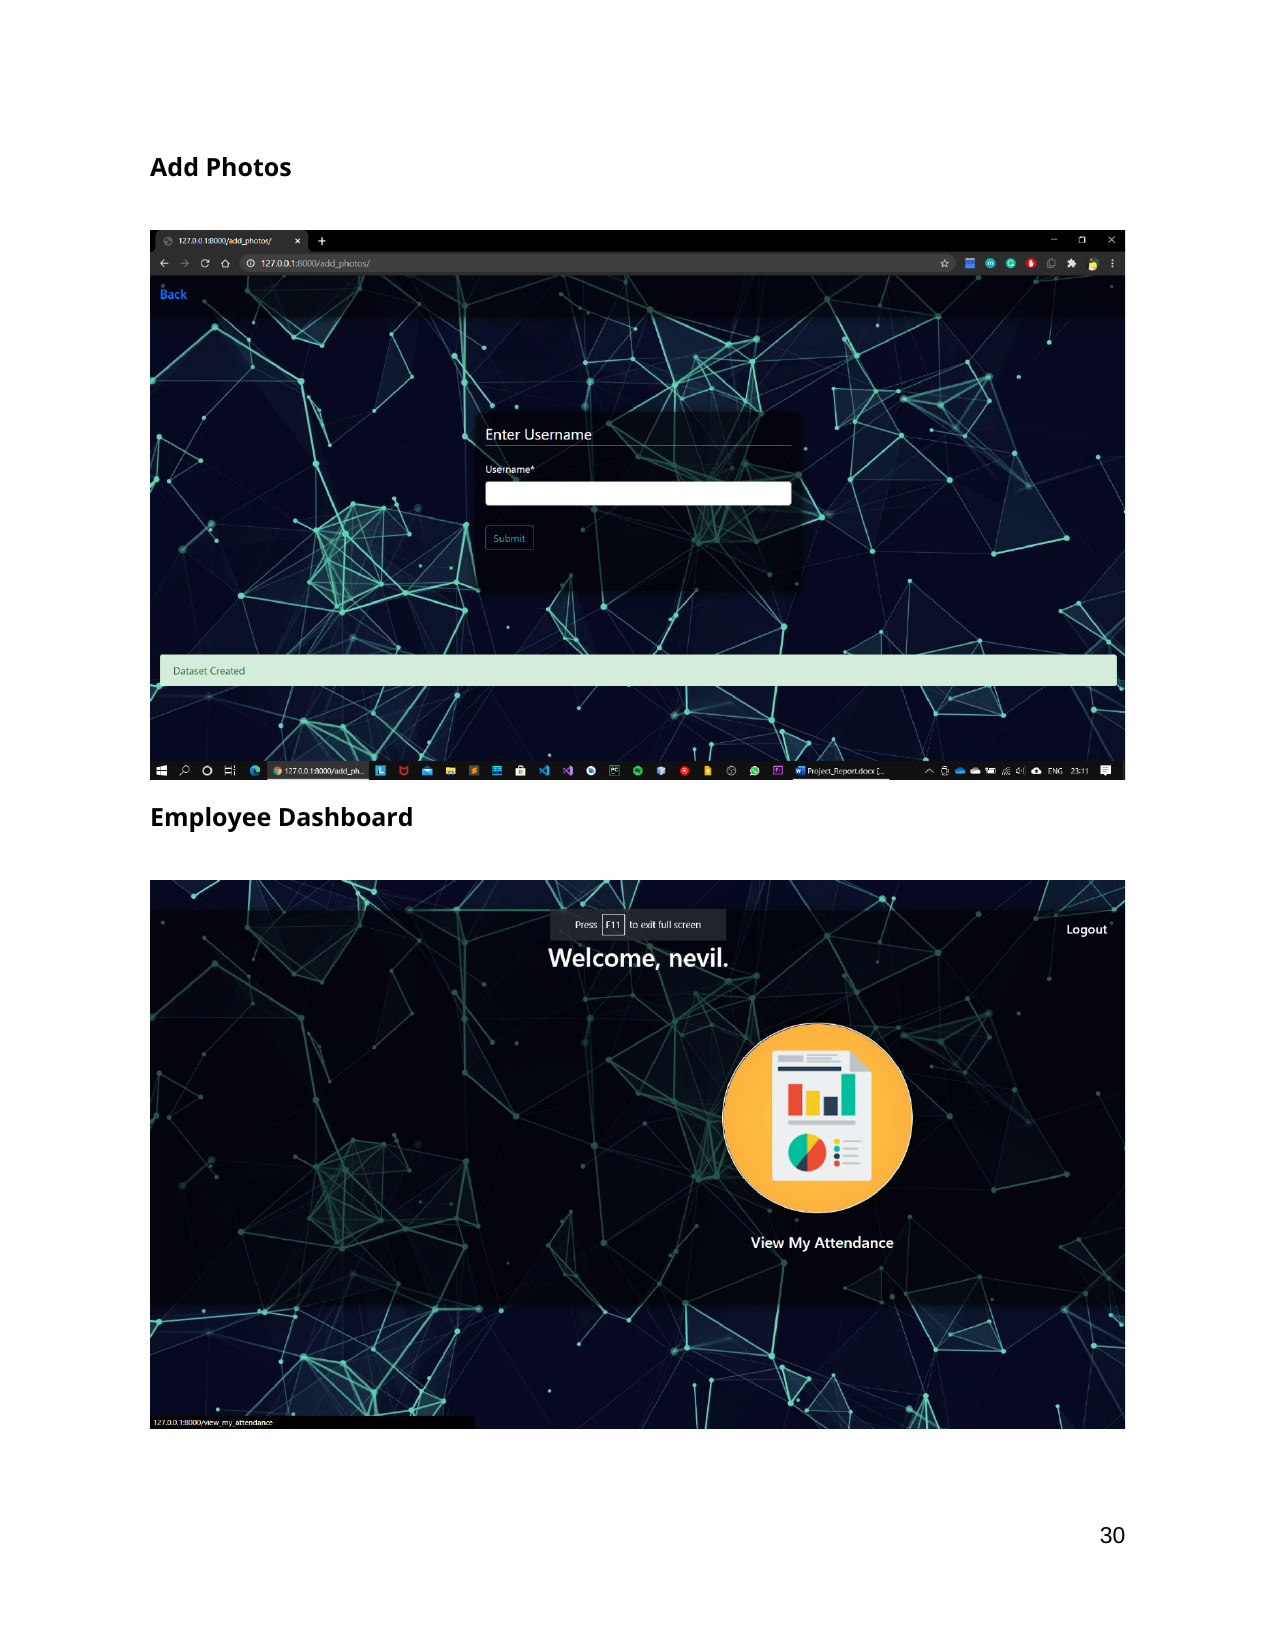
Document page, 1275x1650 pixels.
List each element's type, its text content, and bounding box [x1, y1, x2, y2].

picture [150, 880, 1125, 1429]
text Employee Dashboard [150, 799, 1125, 833]
text Add Photos [150, 150, 1125, 184]
picture [150, 230, 1125, 780]
